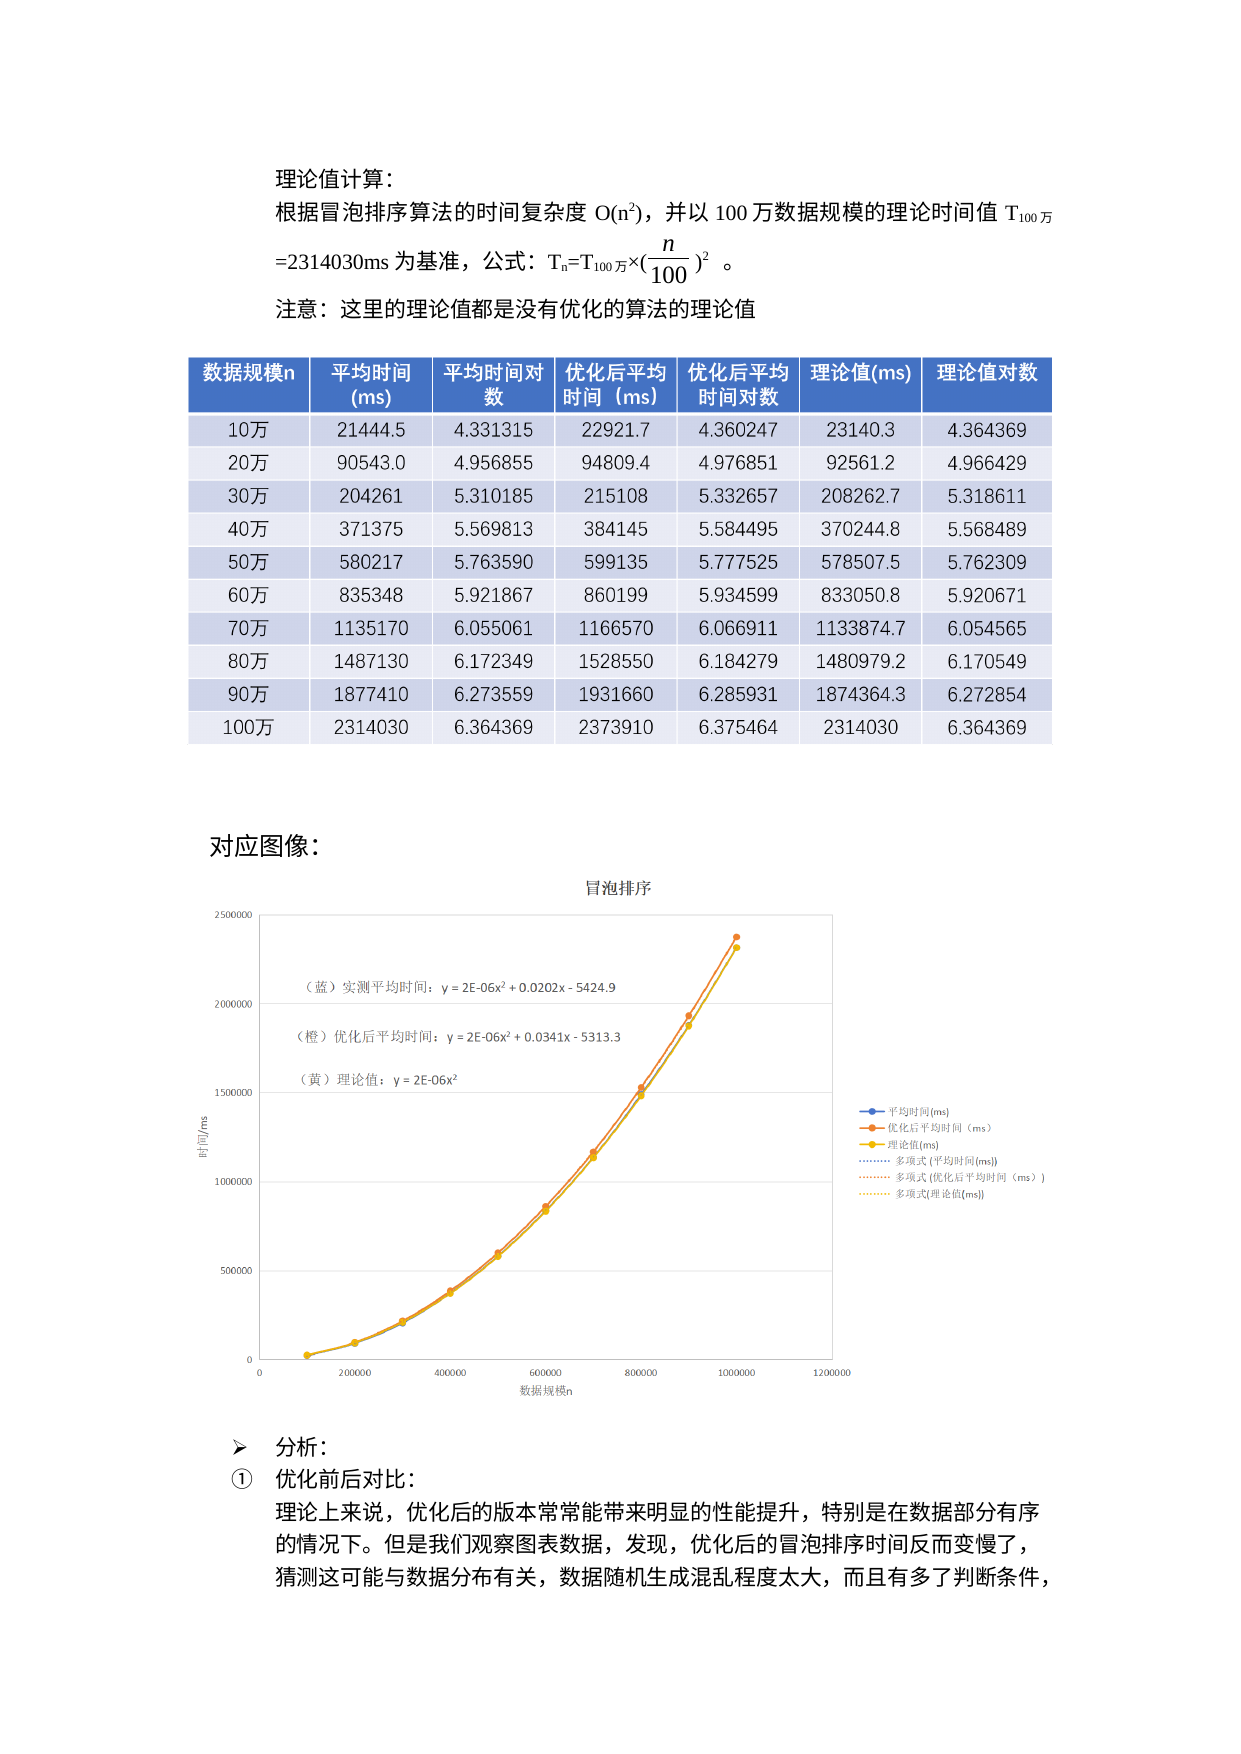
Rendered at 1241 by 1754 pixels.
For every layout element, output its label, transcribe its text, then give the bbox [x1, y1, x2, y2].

picture [187, 877, 1053, 1398]
list 分析： [231, 1429, 1053, 1462]
list 优化前后对比： [187, 1462, 1053, 1494]
text 理论值计算： [275, 162, 1053, 194]
text 对应图像： [209, 812, 1053, 877]
text 注意：这里的理论值都是没有优化的算法的理论值 [275, 292, 1053, 324]
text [275, 1494, 1053, 1592]
picture [187, 357, 1053, 745]
text 根据冒泡排序算法的时间复杂度 O(n2)，并以100万数据规模的理论时间值 T100万=2314030ms 为基准，公式：Tn=T100万×( )2 。 [275, 194, 1053, 292]
